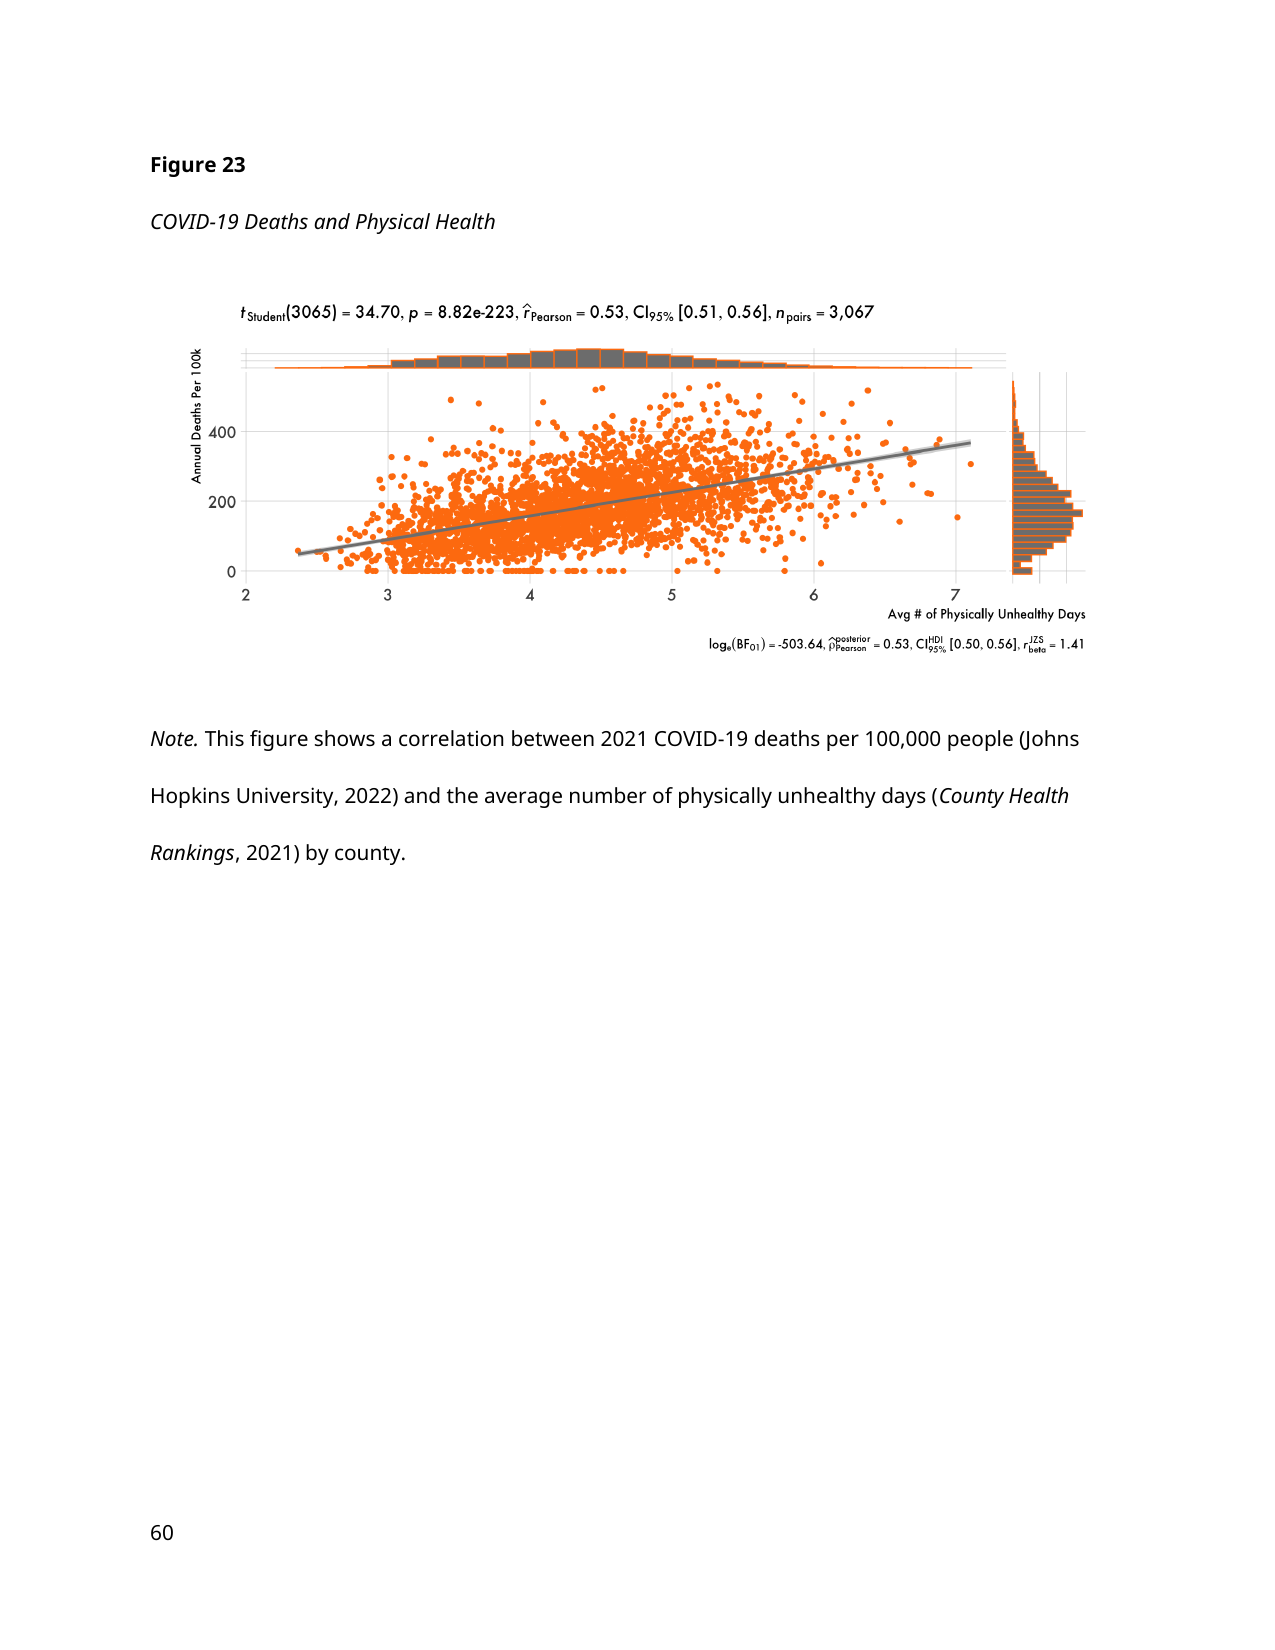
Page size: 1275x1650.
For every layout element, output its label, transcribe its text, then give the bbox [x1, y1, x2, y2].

text Figure 23 [150, 150, 1125, 178]
text Note. This figure shows a correlation between 2021 COVID-19 deaths per 100,000 people (Johns Hopkins University, 2022) and the average number of physically unhealthy days (County Health Rankings, 2021) by county. [150, 724, 1125, 866]
picture [150, 263, 1125, 696]
text COVID-19 Deaths and Physical Health [150, 207, 1125, 235]
